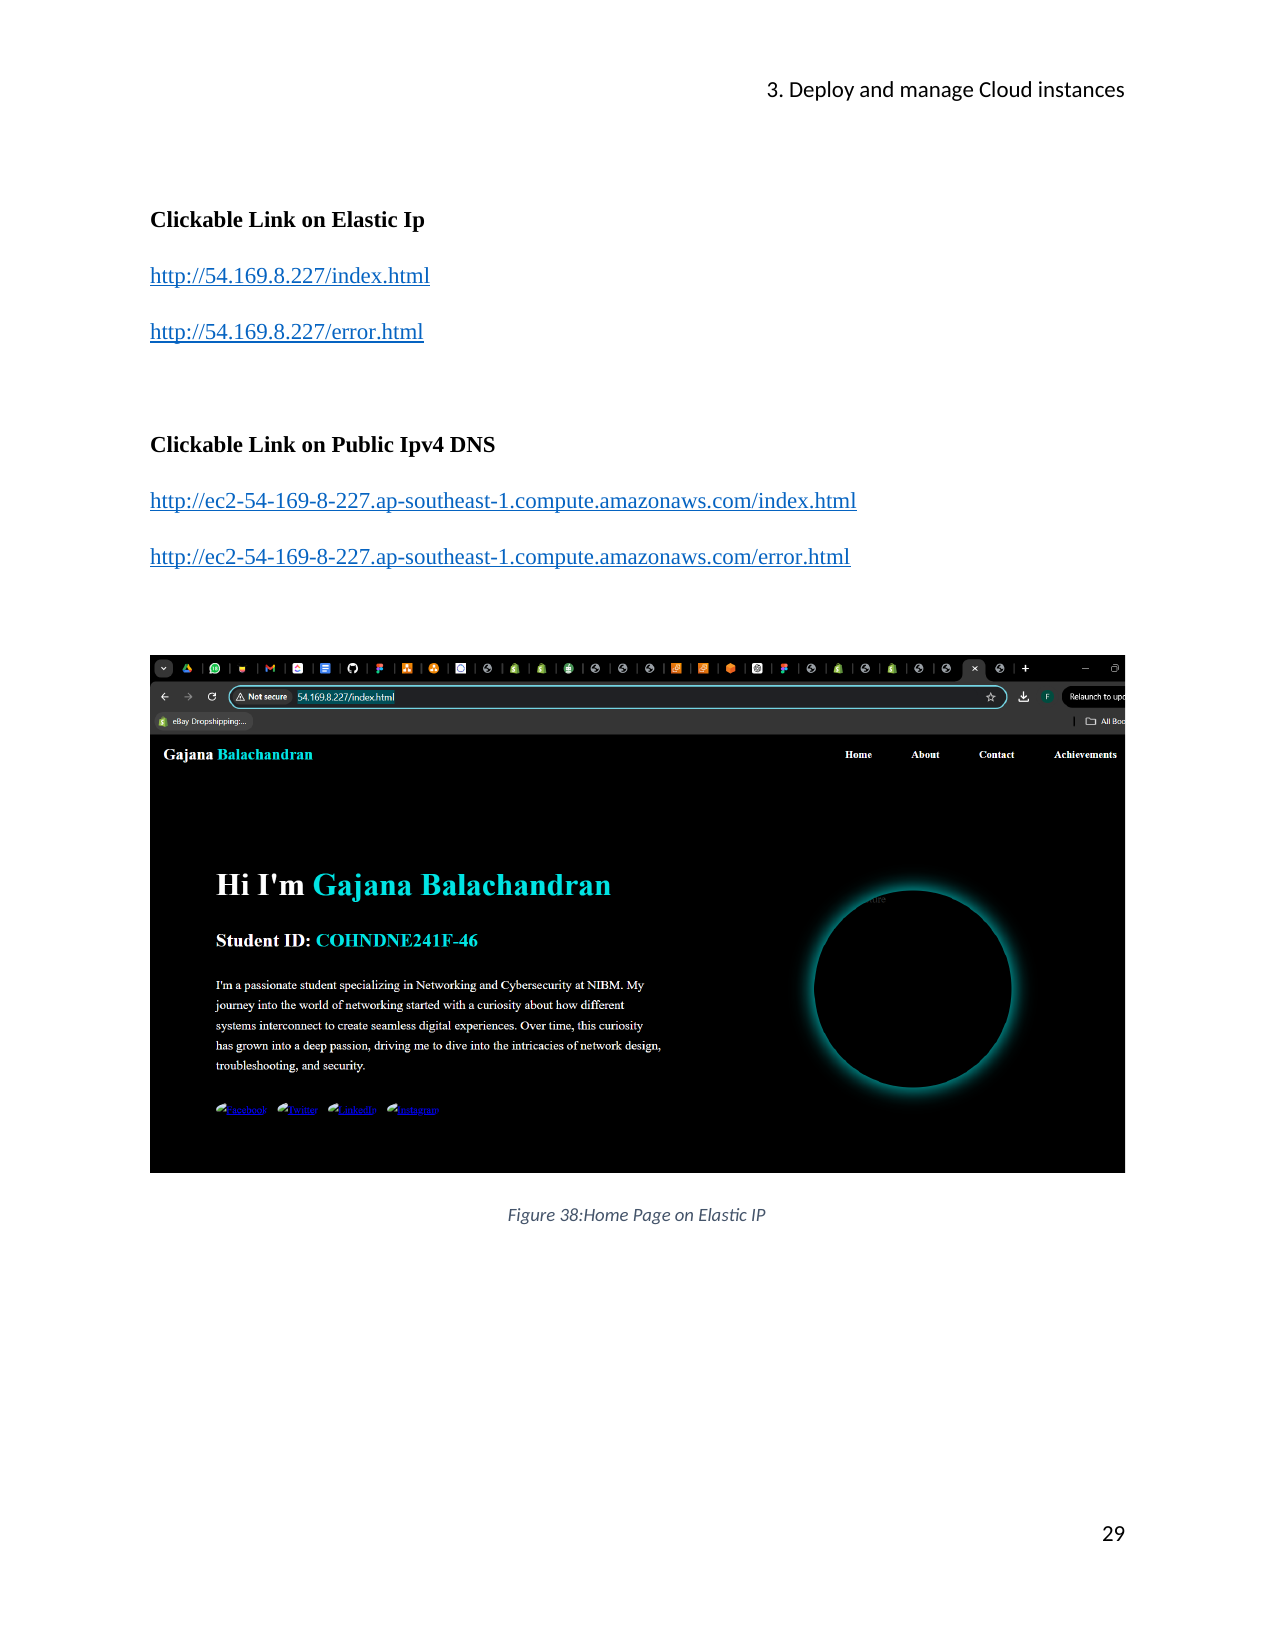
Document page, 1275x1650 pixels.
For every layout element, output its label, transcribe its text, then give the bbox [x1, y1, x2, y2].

text Clickable Link on Elastic Ip [150, 206, 1125, 232]
text http://54.169.8.227/index.html [150, 262, 1125, 289]
picture [150, 655, 1125, 1173]
text Figure 38:Home Page on Elastic IP [150, 1204, 1125, 1227]
text Clickable Link on Public Ipv4 DNS [150, 431, 1125, 457]
text http://ec2-54-169-8-227.ap-southeast-1.compute.amazonaws.com/error.html [150, 543, 1125, 569]
text http://54.169.8.227/error.html [150, 318, 1125, 345]
text http://ec2-54-169-8-227.ap-southeast-1.compute.amazonaws.com/index.html [150, 487, 1125, 513]
